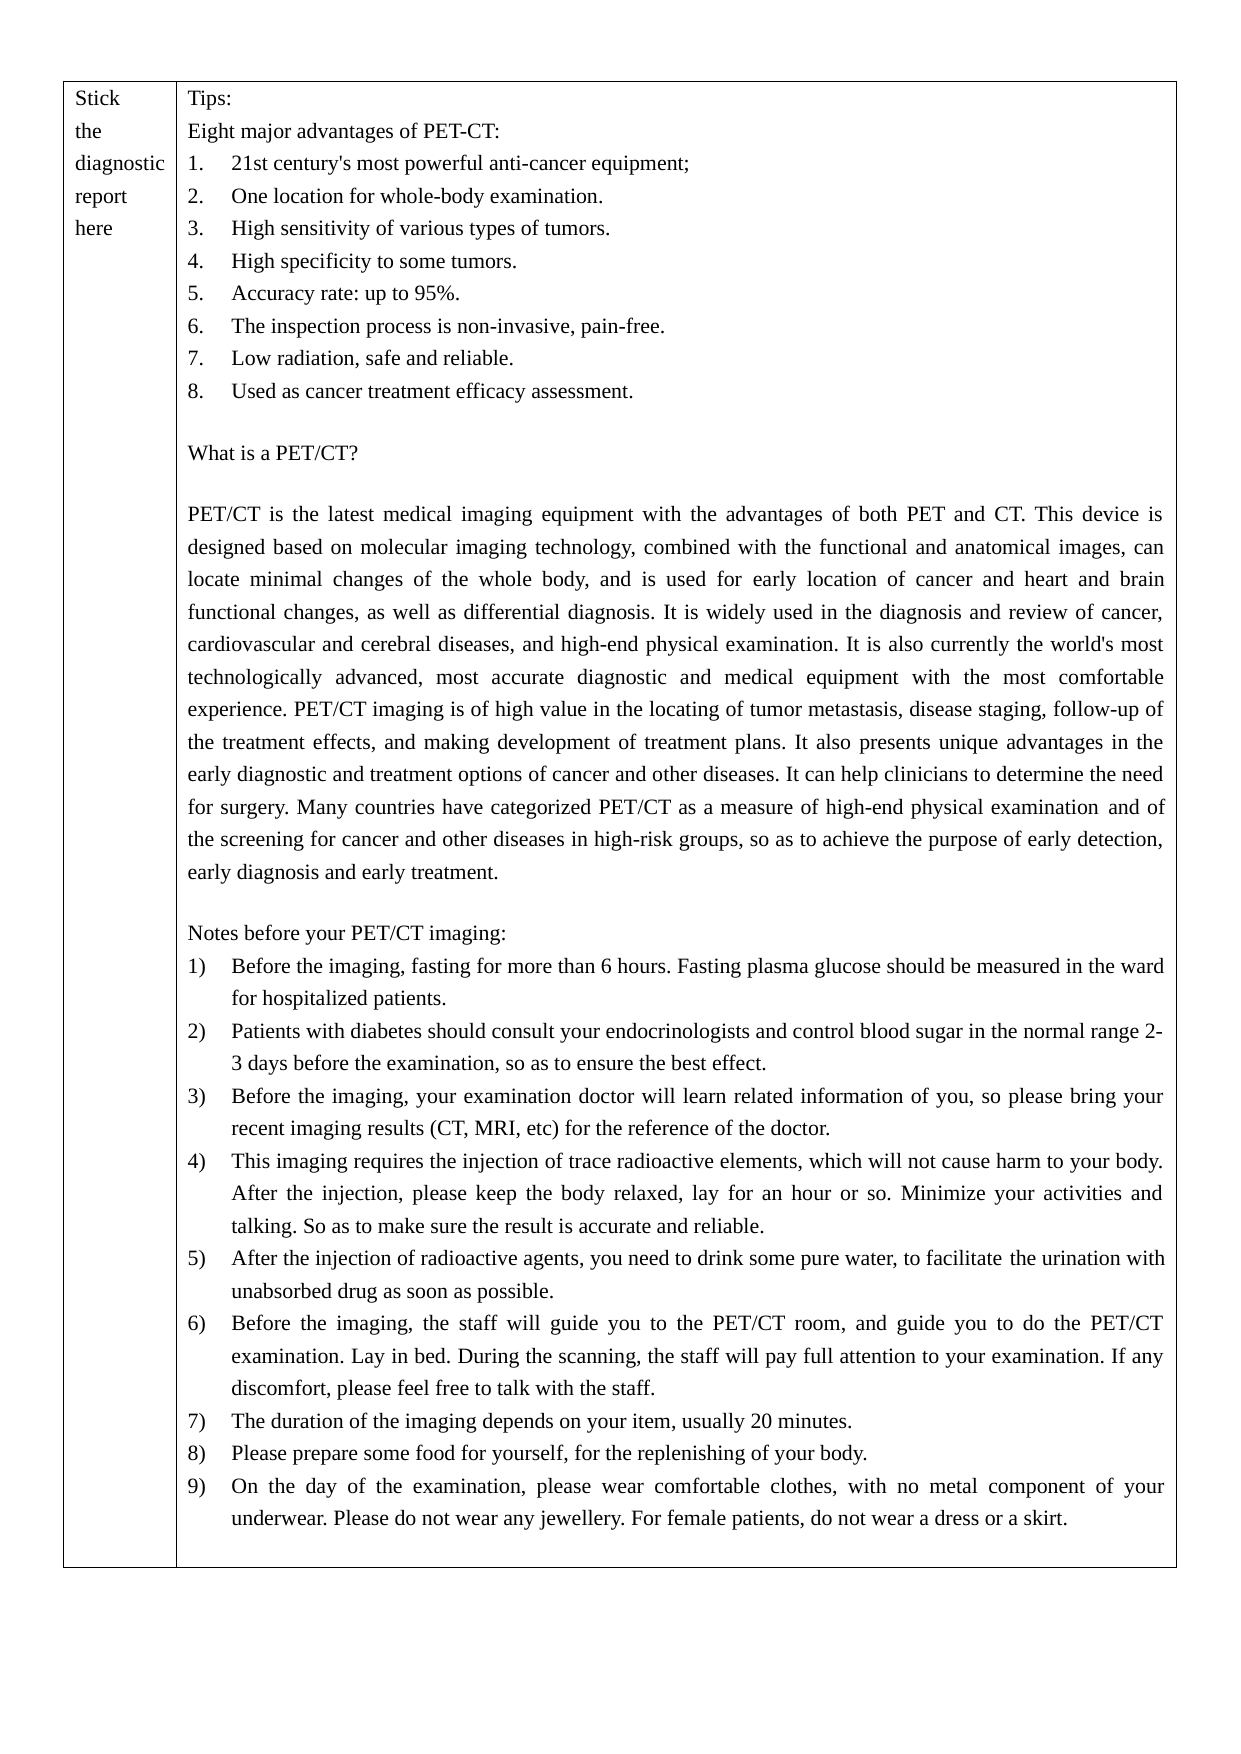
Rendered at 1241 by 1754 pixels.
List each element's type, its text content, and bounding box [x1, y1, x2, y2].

table_header Stick the diagnostic report here [64, 82, 176, 1567]
table_header Tips: Eight major advantages of PET-CT: 21st century's most powerful anti-cancer equipment; One location for whole-body examination. High sensitivity of various types of tumors. High specificity to some tumors. Accuracy rate: up to 95%. The inspection process is non-invasive, pain-free. Low radiation, safe and reliable. Used as cancer treatment efficacy assessment. What is a PET/CT? PET/CT is the latest medical imaging equipment with the advantages of both PET and CT. This device is designed based on molecular imaging technology, combined with the functional and anatomical images, can locate minimal changes of the whole body, and is used for early location of cancer and heart and brain functional changes, as well as differential diagnosis. It is widely used in the diagnosis and review of cancer, cardiovascular and cerebral diseases, and high-end physical examination. It is also currently the world's most technologically advanced, most accurate diagnostic and medical equipment with the most comfortable experience. PET/CT imaging is of high value in the locating of tumor metastasis, disease staging, follow-up of the treatment effects, and making development of treatment plans. It also presents unique advantages in the early diagnostic and treatment options of cancer and other diseases. It can help clinicians to determine the need for surgery. Many countries have categorized PET/CT as a measure of high-end physical examination and of the screening for cancer and other diseases in high-risk groups, so as to achieve the purpose of early detection, early diagnosis and early treatment. Notes before your PET/CT imaging: Before the imaging, fasting for more than 6 hours. Fasting plasma glucose should be measured in the ward for hospitalized patients. Patients with diabetes should consult your endocrinologists and control blood sugar in the normal range 2-3 days before the examination, so as to ensure the best effect. Before the imaging, your examination doctor will learn related information of you, so please bring your recent imaging results (CT, MRI, etc) for the reference of the doctor. This imaging requires the injection of trace radioactive elements, which will not cause harm to your body. After the injection, please keep the body relaxed, lay for an hour or so. Minimize your activities and talking. So as to make sure the result is accurate and reliable. After the injection of radioactive agents, you need to drink some pure water, to facilitate the urination with unabsorbed drug as soon as possible. Before the imaging, the staff will guide you to the PET/CT room, and guide you to do the PET/CT examination. Lay in bed. During the scanning, the staff will pay full attention to your examination. If any discomfort, please feel free to talk with the staff. The duration of the imaging depends on your item, usually 20 minutes. Please prepare some food for yourself, for the replenishing of your body. On the day of the examination, please wear comfortable clothes, with no metal component of your underwear. Please do not wear any jewellery. For female patients, do not wear a dress or a skirt. [177, 82, 1176, 1567]
